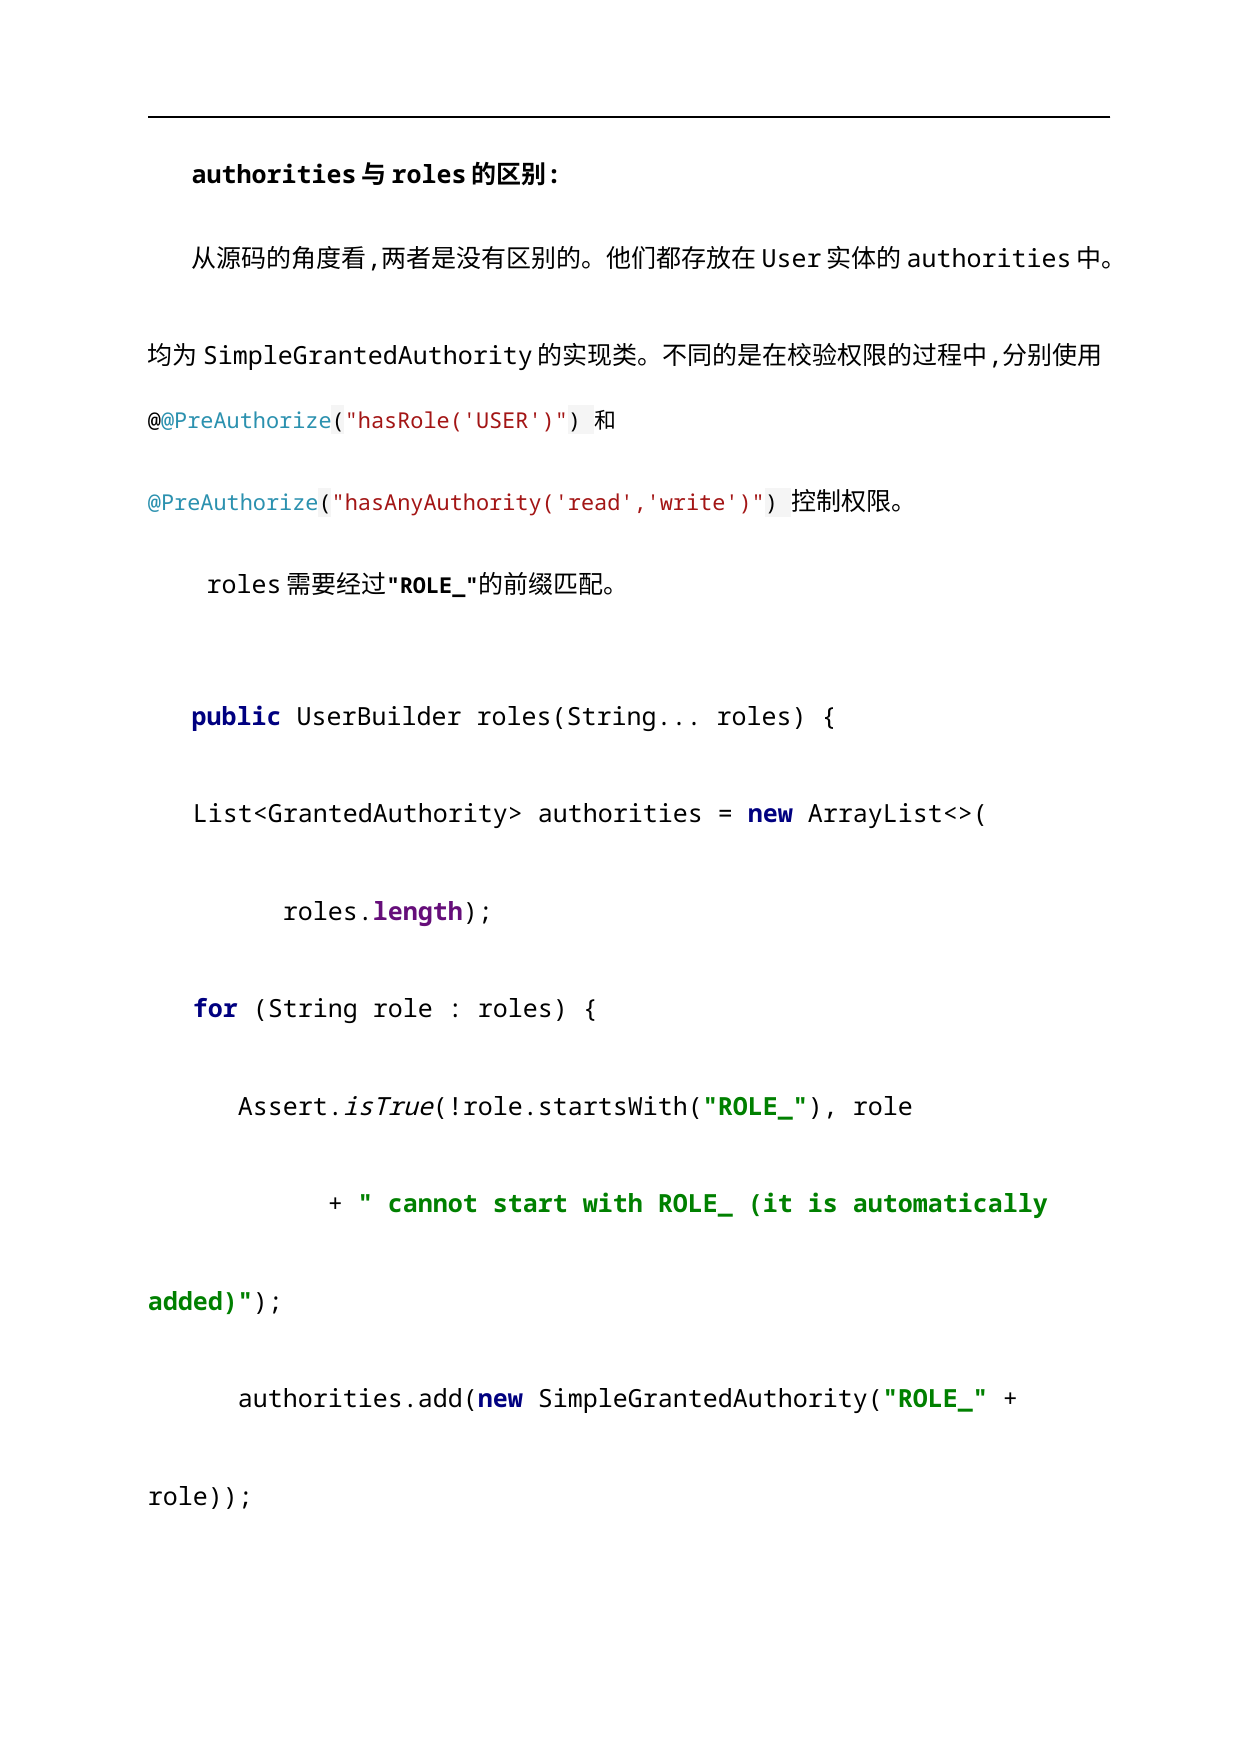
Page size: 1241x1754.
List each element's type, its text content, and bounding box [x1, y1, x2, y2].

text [148, 683, 1110, 1528]
text 从源码的角度看,两者是没有区别的。他们都存放在User实体的authorities中。均为SimpleGrantedAuthority的实现类。不同的是在校验权限的过程中,分别使用@@PreAuthorize("hasRole('USER')") 和@PreAuthorize("hasAnyAuthority('read','write')") 控制权限。 [148, 224, 1110, 532]
text roles需要经过"ROLE_"的前缀匹配。 [148, 551, 1110, 616]
subtitle authorities与roles的区别: [148, 140, 1110, 205]
